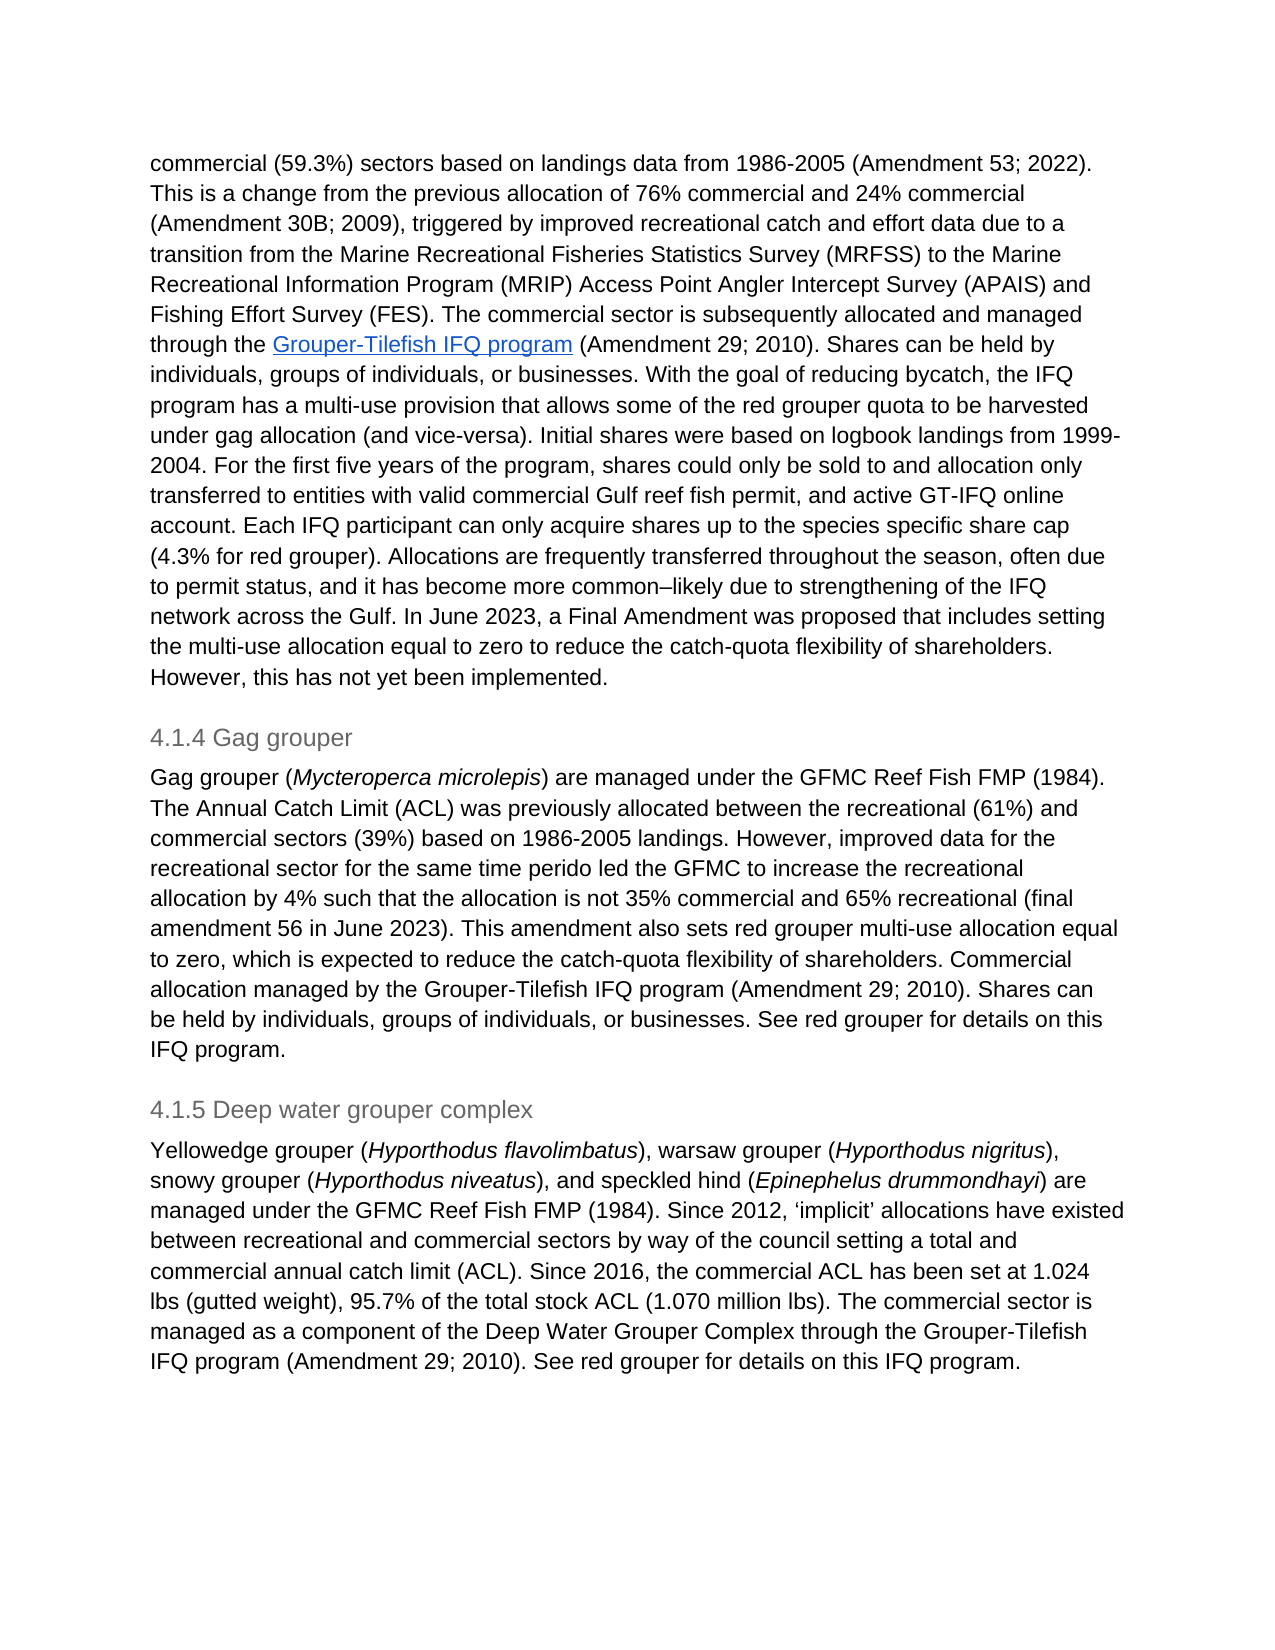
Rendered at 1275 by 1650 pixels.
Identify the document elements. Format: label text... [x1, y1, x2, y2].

text Yellowedge grouper (Hyporthodus flavolimbatus), warsaw grouper (Hyporthodus nigritus), snowy grouper (Hyporthodus niveatus), and speckled hind (Epinephelus drummondhayi) are managed under the GFMC Reef Fish FMP (1984). Since 2012, ‘implicit’ allocations have existed between recreational and commercial sectors by way of the council setting a total and commercial annual catch limit (ACL). Since 2016, the commercial ACL has been set at 1.024 lbs (gutted weight), 95.7% of the total stock ACL (1.070 million lbs). The commercial sector is managed as a component of the Deep Water Grouper Complex through the Grouper-Tilefish IFQ program (Amendment 29; 2010). See red grouper for details on this IFQ program. [150, 1137, 1125, 1375]
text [150, 150, 1125, 690]
subtitle 4.1.4 Gag grouper [150, 723, 1125, 752]
subtitle 4.1.5 Deep water grouper complex [150, 1096, 1125, 1124]
text Gag grouper (Mycteroperca microlepis) are managed under the GFMC Reef Fish FMP (1984). The Annual Catch Limit (ACL) was previously allocated between the recreational (61%) and commercial sectors (39%) based on 1986-2005 landings. However, improved data for the recreational sector for the same time perido led the GFMC to increase the recreational allocation by 4% such that the allocation is not 35% commercial and 65% recreational (final amendment 56 in June 2023). This amendment also sets red grouper multi-use allocation equal to zero, which is expected to reduce the catch-quota flexibility of shareholders. Commercial allocation managed by the Grouper-Tilefish IFQ program (Amendment 29; 2010). Shares can be held by individuals, groups of individuals, or businesses. See red grouper for details on this IFQ program. [150, 764, 1125, 1062]
